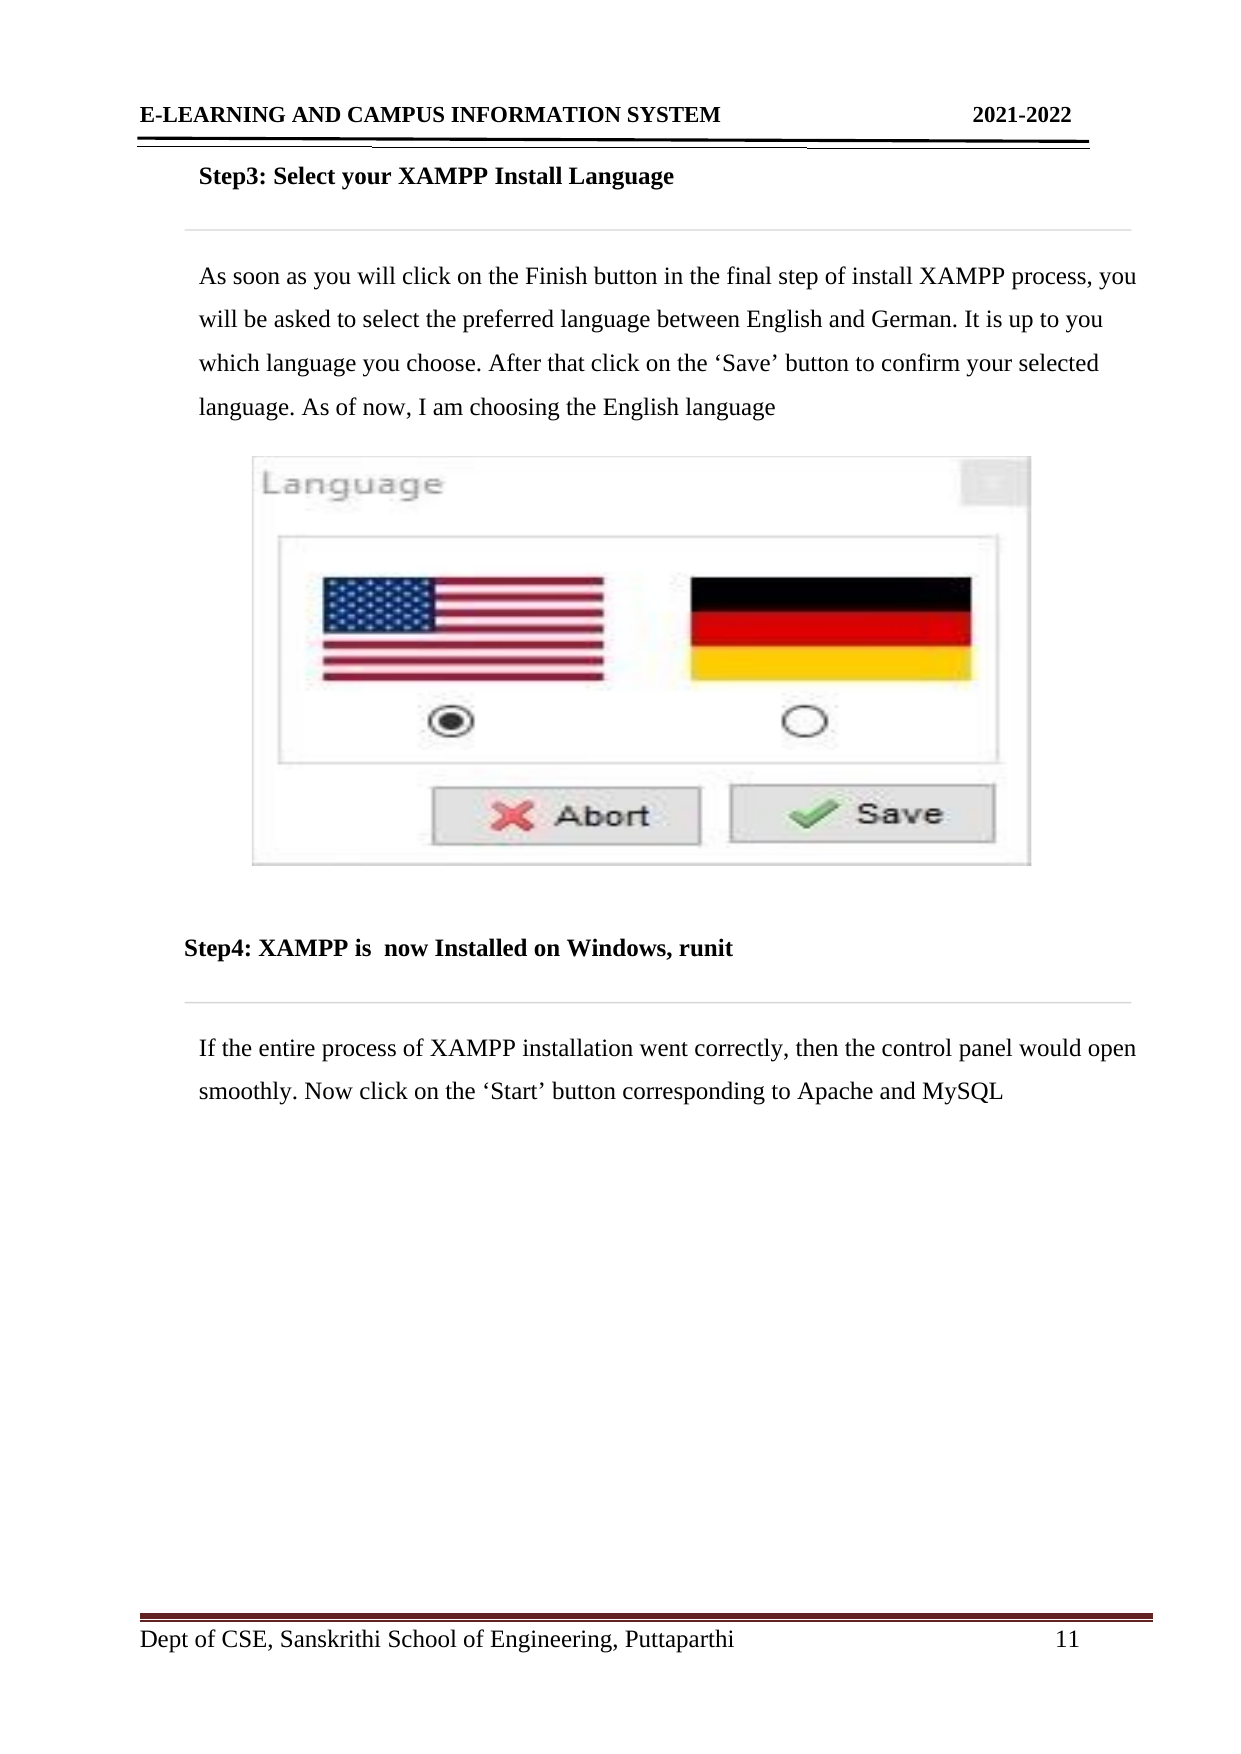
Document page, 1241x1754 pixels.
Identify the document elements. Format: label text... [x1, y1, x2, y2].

text will be asked to select the preferred language between English and German. It is up to you [199, 304, 1153, 333]
subtitle Step4: XAMPP is now Installed on Windows, runit [184, 933, 1153, 962]
text As soon as you will click on the Finish button in the final step of install XAMPP process, you [199, 261, 1153, 289]
text smoothly. Now click on the ‘Start’ button corresponding to Apache and MySQL [199, 1076, 1153, 1105]
text If the entire process of XAMPP installation went correctly, then the control panel would open [199, 1033, 1153, 1062]
text which language you choose. After that click on the ‘Save’ button to confirm your selected [199, 348, 1153, 377]
text Step3: Select your XAMPP Install Language [184, 161, 1153, 189]
text language. As of now, I am choosing the English language [199, 392, 1153, 421]
picture [251, 456, 1032, 866]
